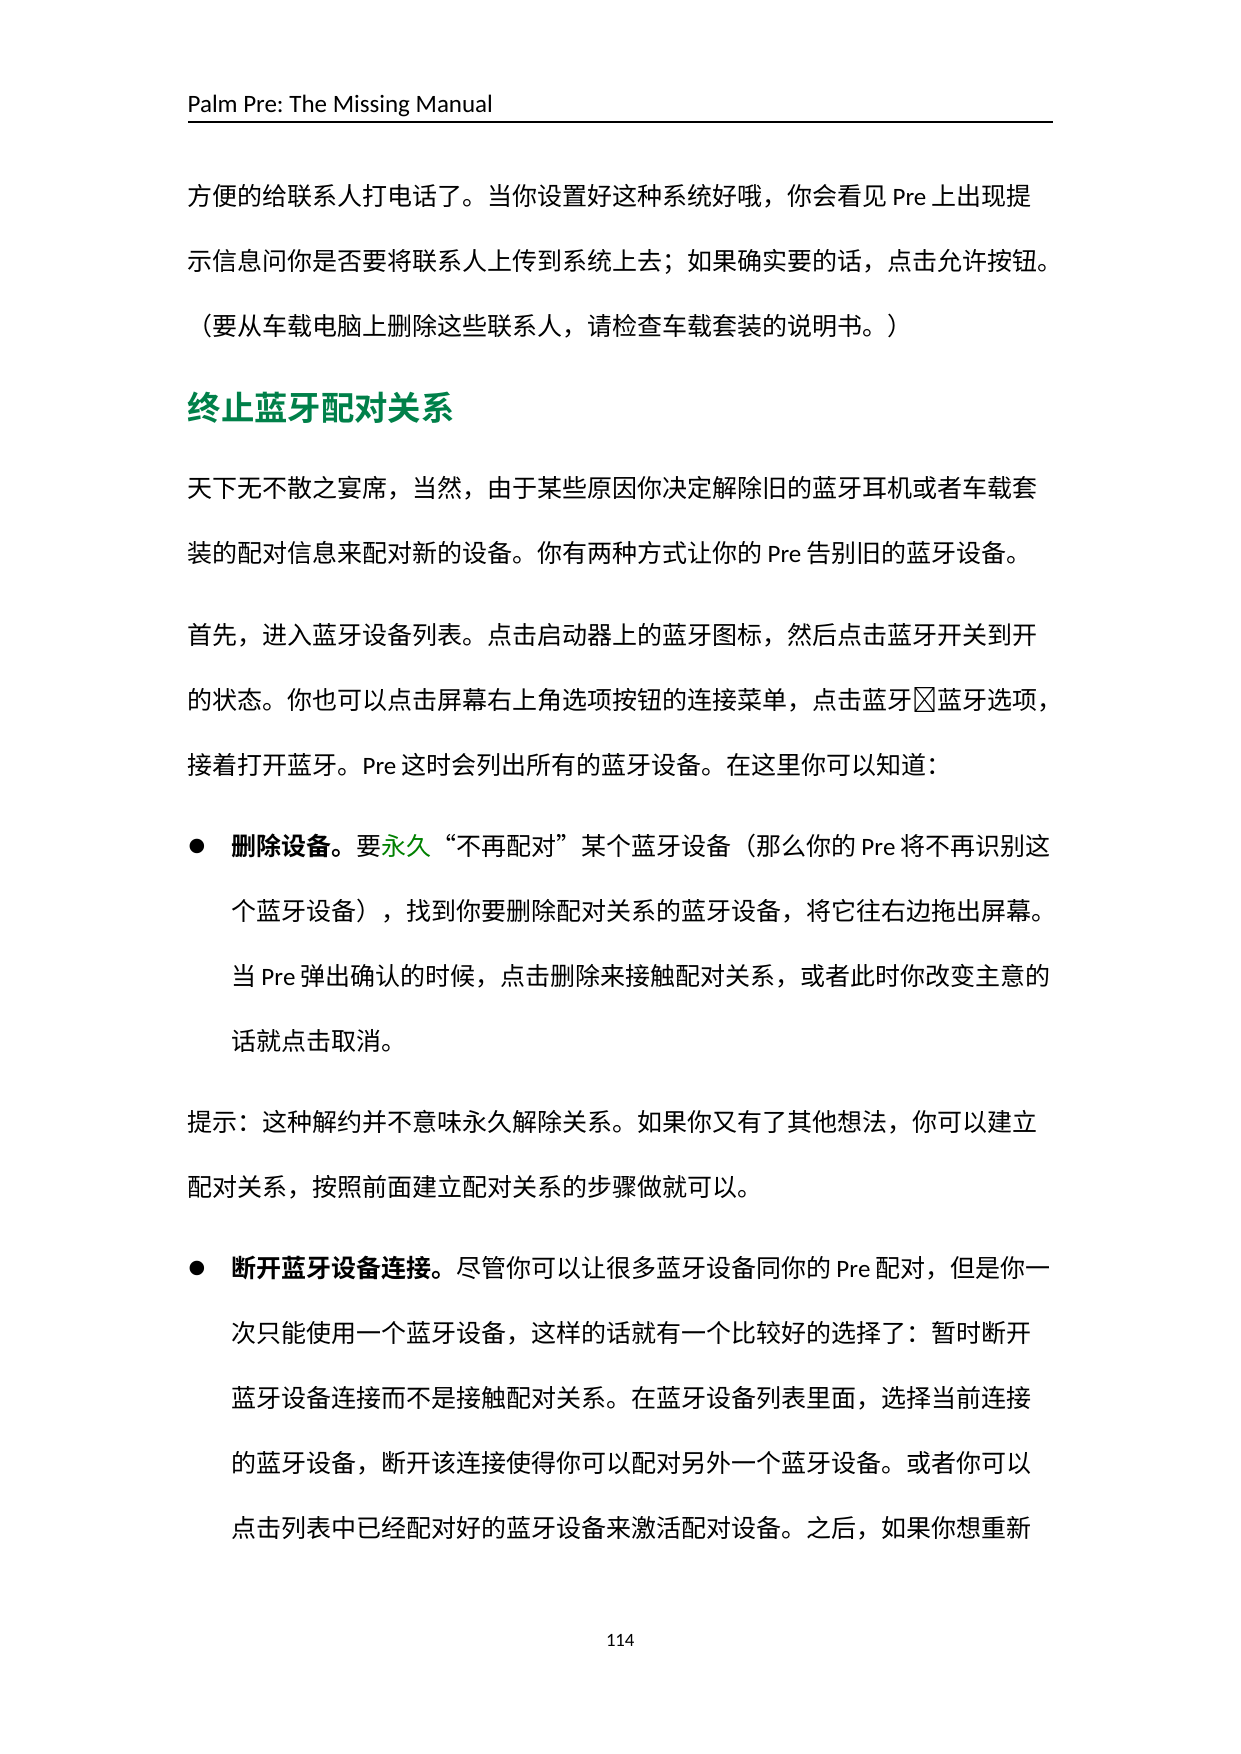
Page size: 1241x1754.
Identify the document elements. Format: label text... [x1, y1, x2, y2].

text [187, 162, 1053, 357]
text 终止蓝牙配对关系 [187, 373, 1053, 438]
list 删除设备。要永久“不再配对”某个蓝牙设备（那么你的Pre将不再识别这个蓝牙设备），找到你要删除配对关系的蓝牙设备，将它往右边拖出屏幕。当Pre弹出确认的时候，点击删除来接触配对关系，或者此时你改变主意的话就点击取消。 [187, 812, 1053, 1072]
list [187, 1234, 1053, 1559]
text 首先，进入蓝牙设备列表。点击启动器上的蓝牙图标，然后点击蓝牙开关到开的状态。你也可以点击屏幕右上角选项按钮的连接菜单，点击蓝牙蓝牙选项，接着打开蓝牙。Pre这时会列出所有的蓝牙设备。在这里你可以知道： [187, 601, 1053, 796]
text 天下无不散之宴席，当然，由于某些原因你决定解除旧的蓝牙耳机或者车载套装的配对信息来配对新的设备。你有两种方式让你的Pre告别旧的蓝牙设备。 [187, 454, 1053, 584]
text 提示：这种解约并不意味永久解除关系。如果你又有了其他想法，你可以建立配对关系，按照前面建立配对关系的步骤做就可以。 [187, 1088, 1053, 1218]
